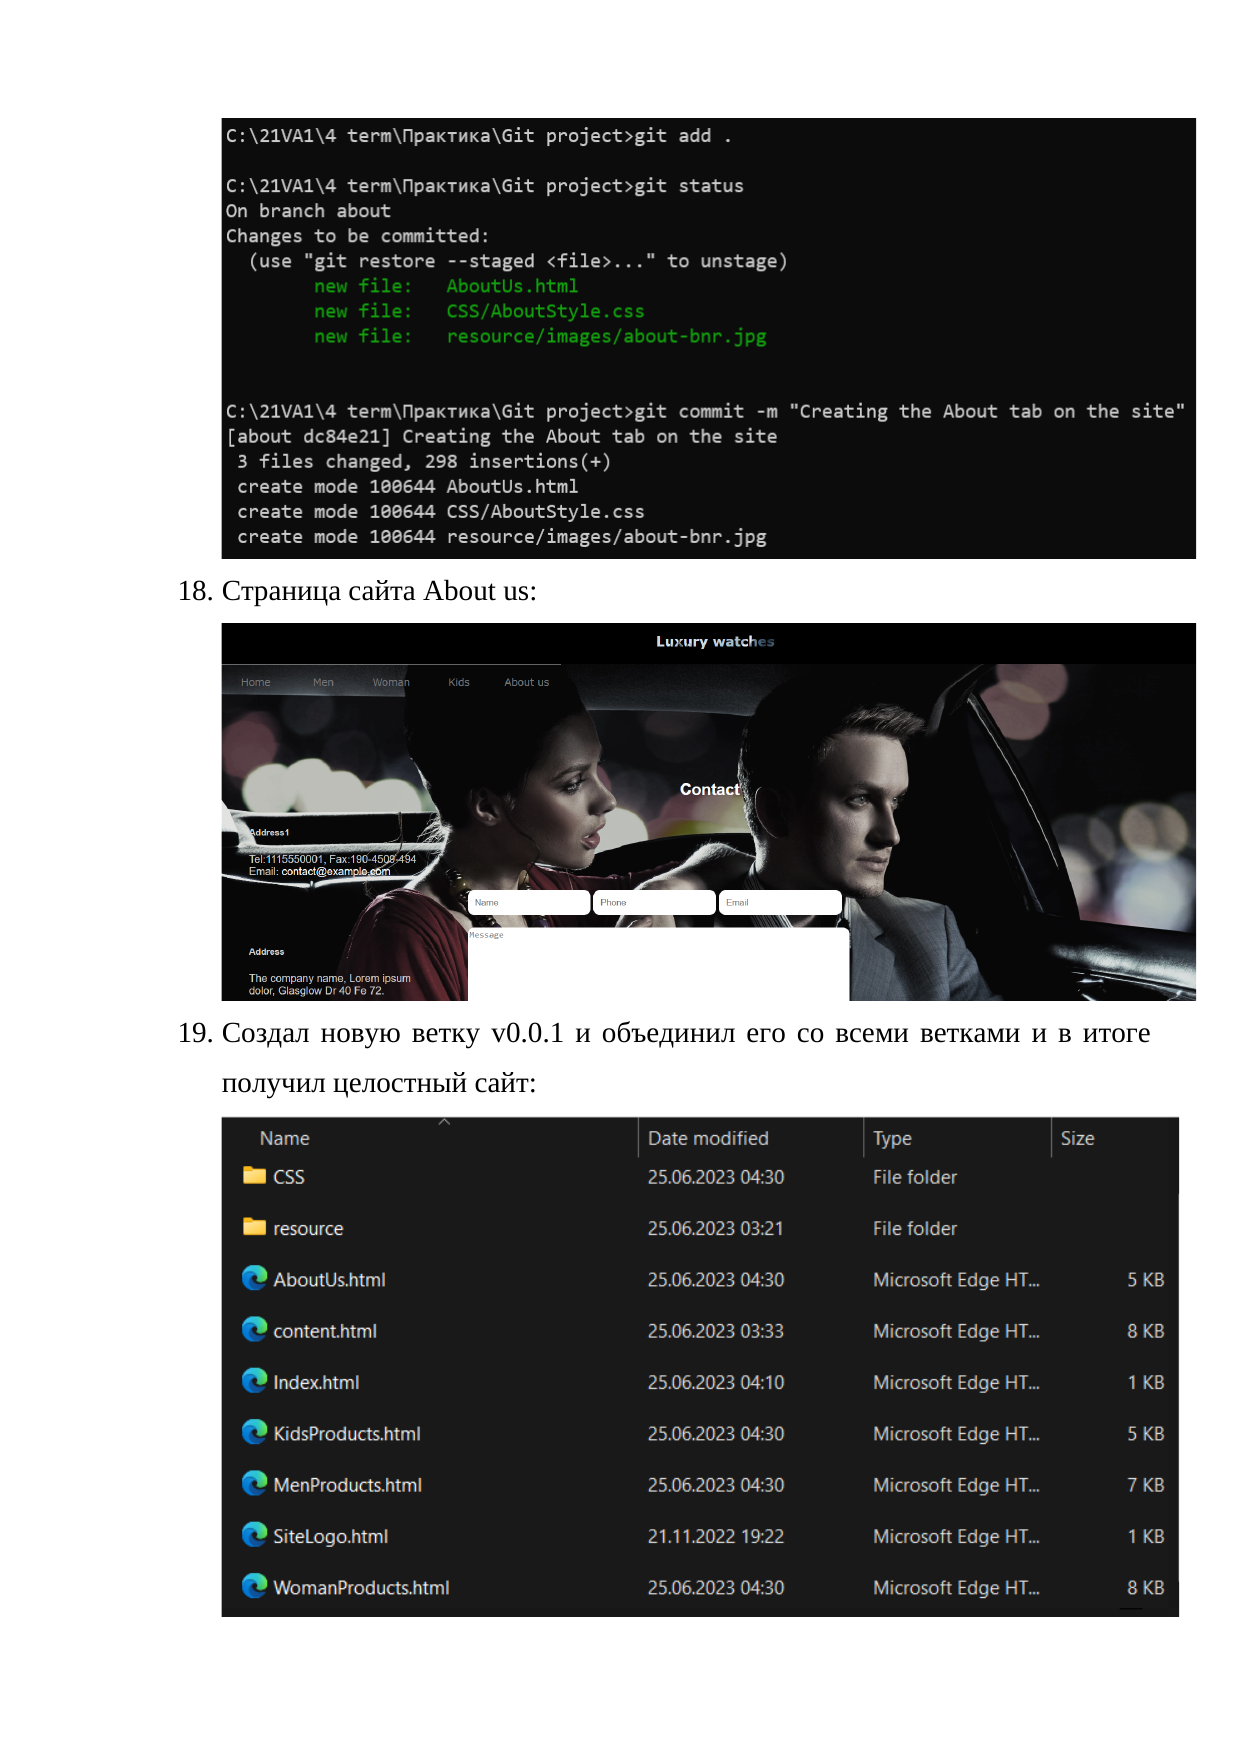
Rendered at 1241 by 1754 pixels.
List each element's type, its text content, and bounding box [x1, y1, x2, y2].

picture [221, 623, 1197, 1001]
list Создал новую ветку v0.0.1 и объединил его со всеми ветками и в итоге получил целостный сайт: [177, 1015, 1152, 1098]
picture [221, 118, 1197, 559]
list Страница сайта About us: [177, 573, 1152, 606]
picture [221, 1115, 1180, 1617]
